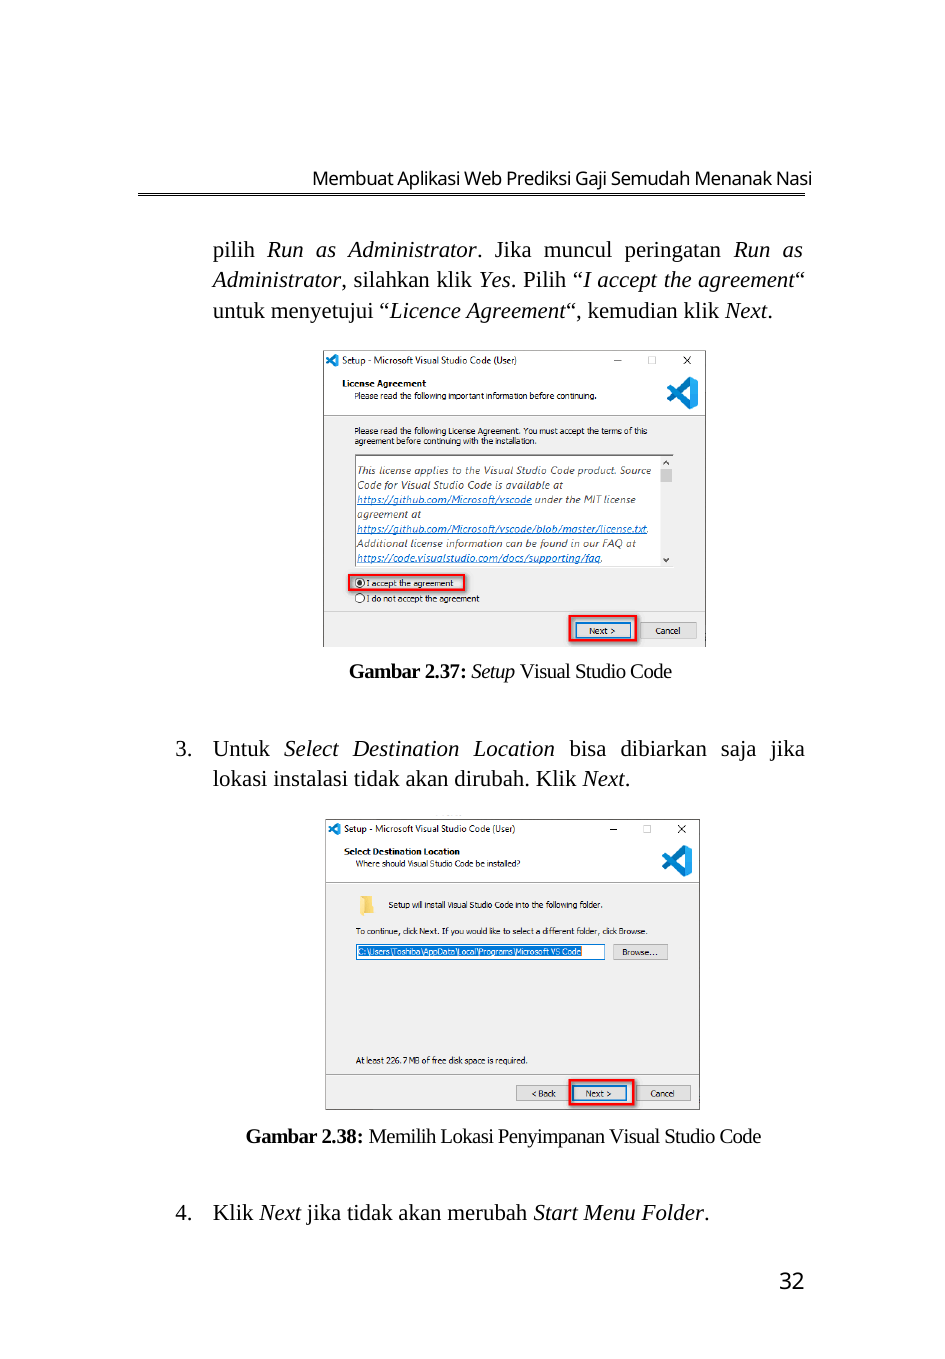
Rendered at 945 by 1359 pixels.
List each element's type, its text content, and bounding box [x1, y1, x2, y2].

text Gambar 2.37: Setup Visual Studio Code [138, 659, 805, 683]
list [175, 236, 805, 323]
picture [318, 347, 708, 647]
text Gambar 2.38: Memilih Lokasi Penyimpanan Visual Studio Code [138, 1123, 805, 1148]
list Untuk Select Destination Location bisa dibiarkan saja jika lokasi instalasi tidak akan dirubah. Klik Next. [175, 734, 805, 791]
picture [323, 815, 702, 1112]
list Klik Next jika tidak akan merubah Start Menu Folder. [175, 1199, 805, 1225]
